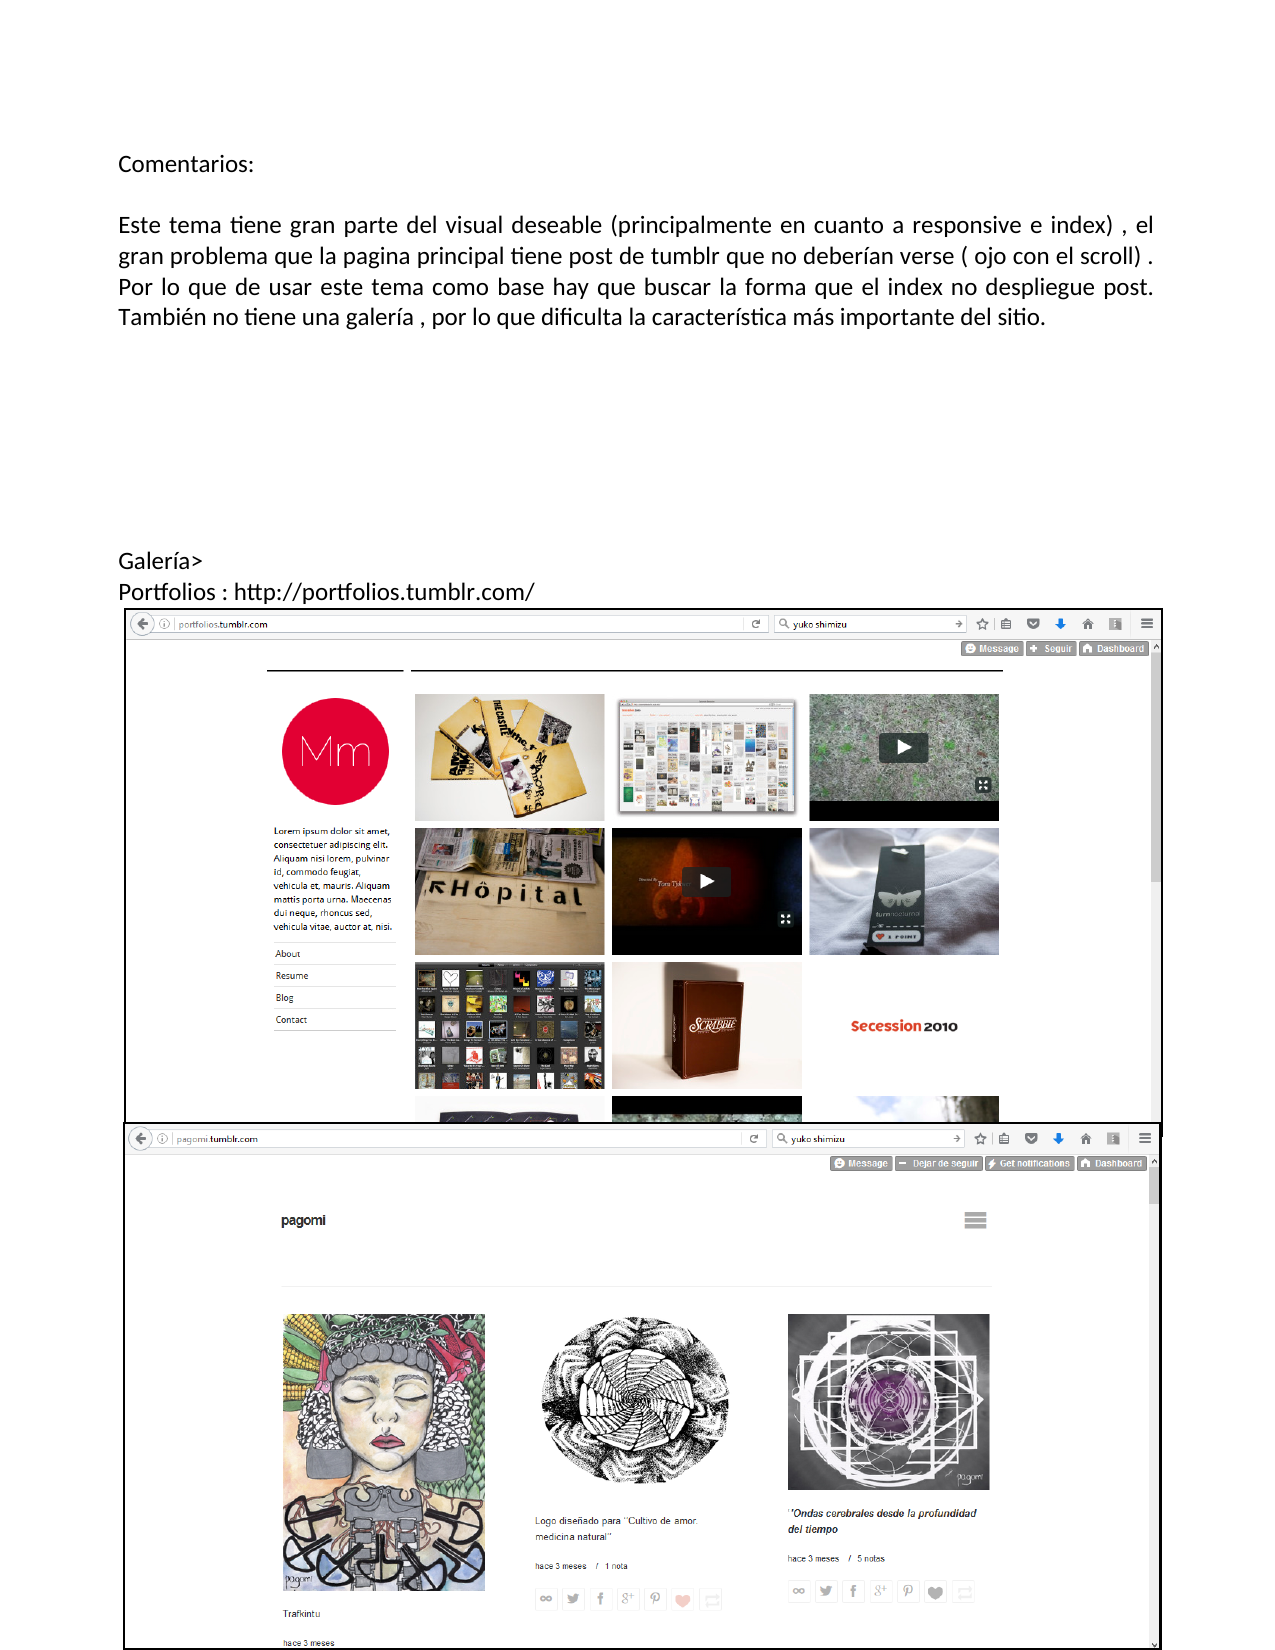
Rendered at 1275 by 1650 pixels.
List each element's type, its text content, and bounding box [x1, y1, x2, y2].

text Este tema tiene gran parte del visual deseable (principalmente en cuanto a responsive e index) , el gran problema que la pagina principal tiene post de tumblr que no deberían verse ( ojo con el scroll) . Por lo que de usar este tema como base hay que buscar la forma que el index no despliegue post. También no tiene una galería , por lo que dificulta la característica más importante del sitio. [118, 210, 1157, 332]
picture [126, 610, 1161, 1122]
text Galería> [118, 545, 1157, 576]
text Portfolios : http://portfolios.tumblr.com/ Wallstocker: https://www.tumblr.com/theme/38586 [118, 576, 1157, 606]
text Comentarios: [118, 149, 1157, 179]
picture [125, 1124, 1159, 1648]
